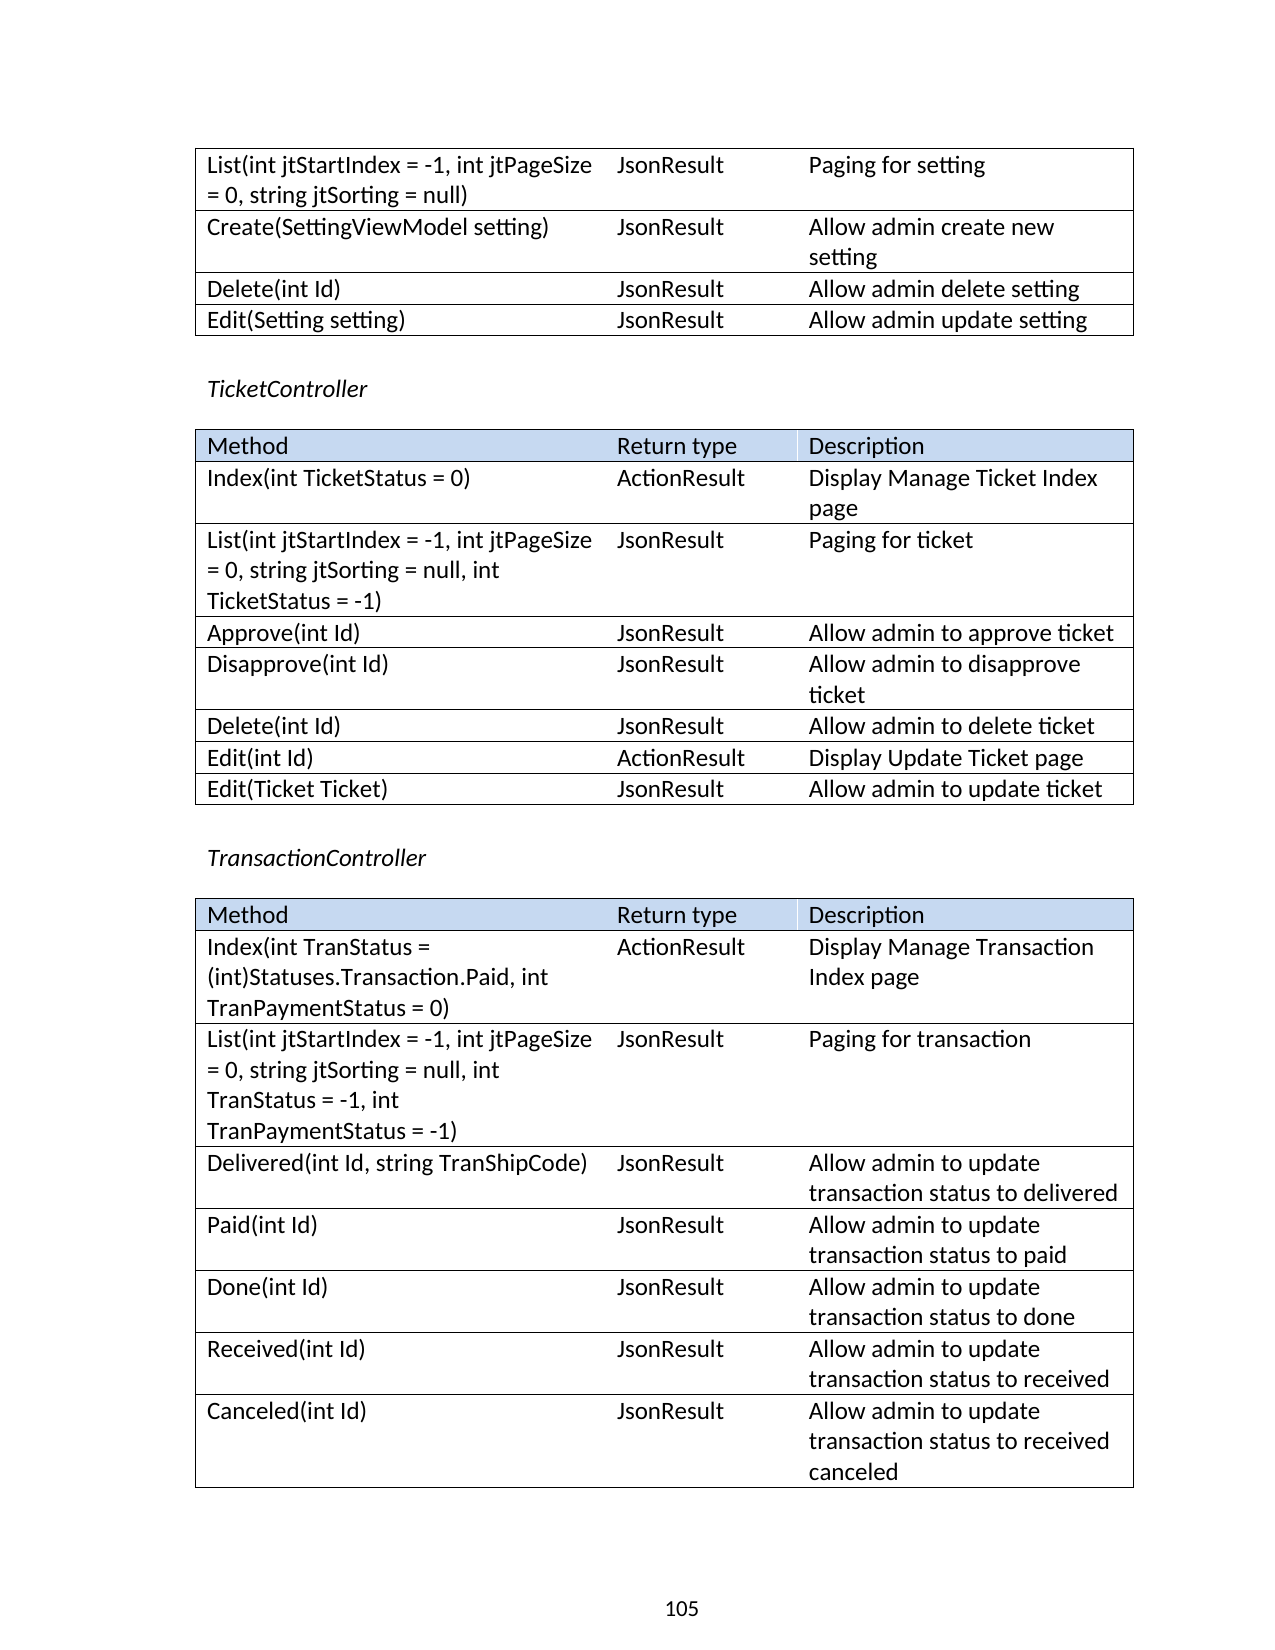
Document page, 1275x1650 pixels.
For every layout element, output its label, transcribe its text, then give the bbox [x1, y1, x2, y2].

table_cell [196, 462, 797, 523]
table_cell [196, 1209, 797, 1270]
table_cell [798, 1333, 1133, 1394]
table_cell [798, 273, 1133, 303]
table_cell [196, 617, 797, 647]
text TransactionController [207, 842, 1157, 873]
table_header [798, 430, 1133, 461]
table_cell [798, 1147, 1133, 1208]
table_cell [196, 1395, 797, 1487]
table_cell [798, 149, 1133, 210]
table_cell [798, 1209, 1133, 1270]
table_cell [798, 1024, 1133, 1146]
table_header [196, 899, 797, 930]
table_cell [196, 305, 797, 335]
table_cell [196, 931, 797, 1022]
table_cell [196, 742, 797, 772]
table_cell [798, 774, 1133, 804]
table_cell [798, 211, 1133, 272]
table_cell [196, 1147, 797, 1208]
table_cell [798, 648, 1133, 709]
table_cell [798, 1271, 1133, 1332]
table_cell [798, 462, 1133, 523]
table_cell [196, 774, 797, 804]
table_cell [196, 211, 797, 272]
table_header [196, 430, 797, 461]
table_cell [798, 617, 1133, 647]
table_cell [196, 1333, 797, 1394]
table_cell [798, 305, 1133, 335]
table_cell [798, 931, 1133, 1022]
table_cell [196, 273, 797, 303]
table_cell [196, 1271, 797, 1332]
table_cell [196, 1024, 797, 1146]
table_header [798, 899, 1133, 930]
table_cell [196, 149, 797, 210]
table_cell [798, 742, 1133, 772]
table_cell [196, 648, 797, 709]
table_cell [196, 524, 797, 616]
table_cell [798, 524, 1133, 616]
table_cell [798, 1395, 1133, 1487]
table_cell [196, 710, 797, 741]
text TicketController [207, 373, 1157, 404]
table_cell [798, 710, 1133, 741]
